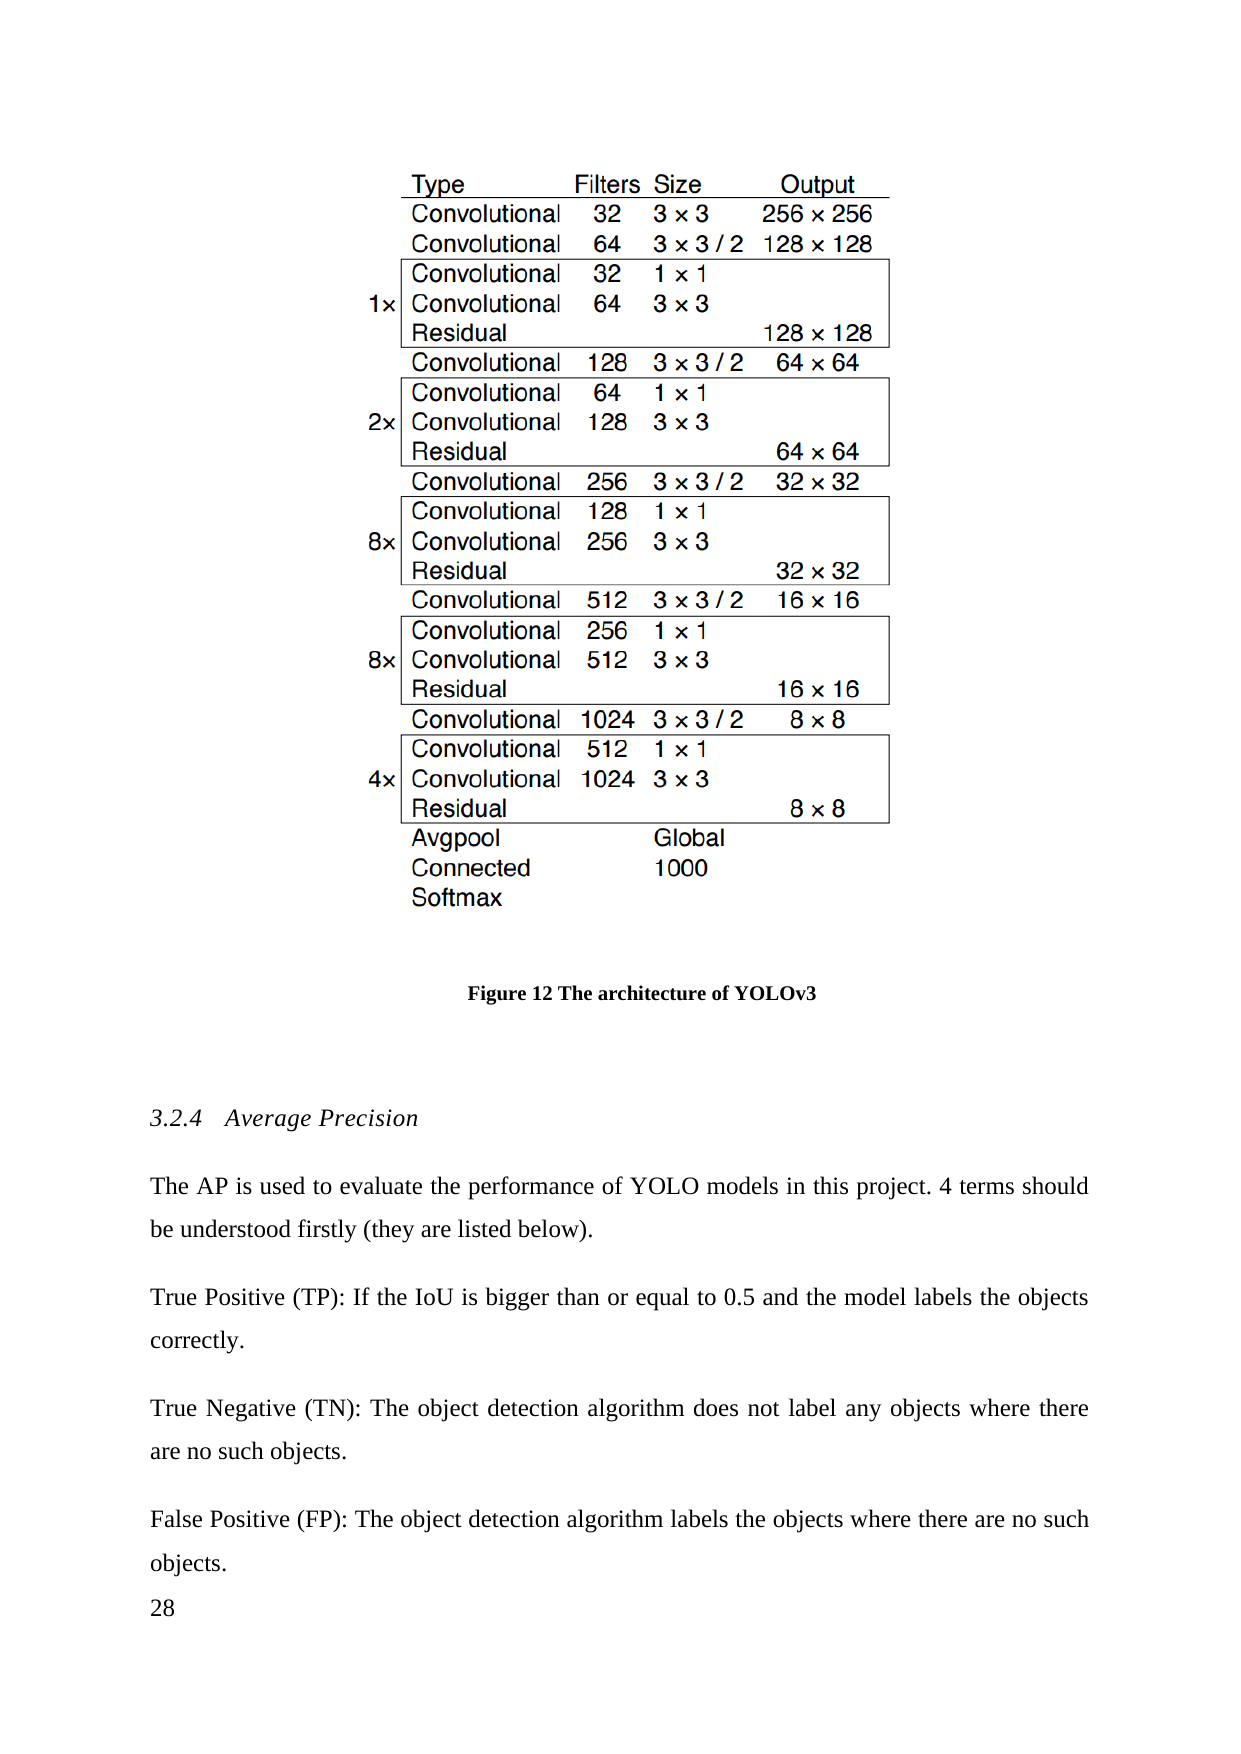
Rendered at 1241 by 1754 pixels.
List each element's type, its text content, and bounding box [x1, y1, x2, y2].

text The AP is used to evaluate the performance of YOLO models in this project. 4 terms should be understood firstly (they are listed below). [150, 1171, 1090, 1243]
text Figure 12 The architecture of YOLOv3 [194, 981, 1090, 1005]
text True Positive (TP): If the IoU is bigger than or equal to 0.5 and the model labels the objects correctly. [150, 1282, 1090, 1354]
text False Positive (FP): The object detection algorithm labels the objects where there are no such objects. [150, 1504, 1090, 1576]
text True Negative (TN): The object detection algorithm does not label any objects where there are no such objects. [150, 1393, 1090, 1465]
subtitle Average Precision [150, 1103, 1090, 1131]
picture [347, 150, 937, 942]
